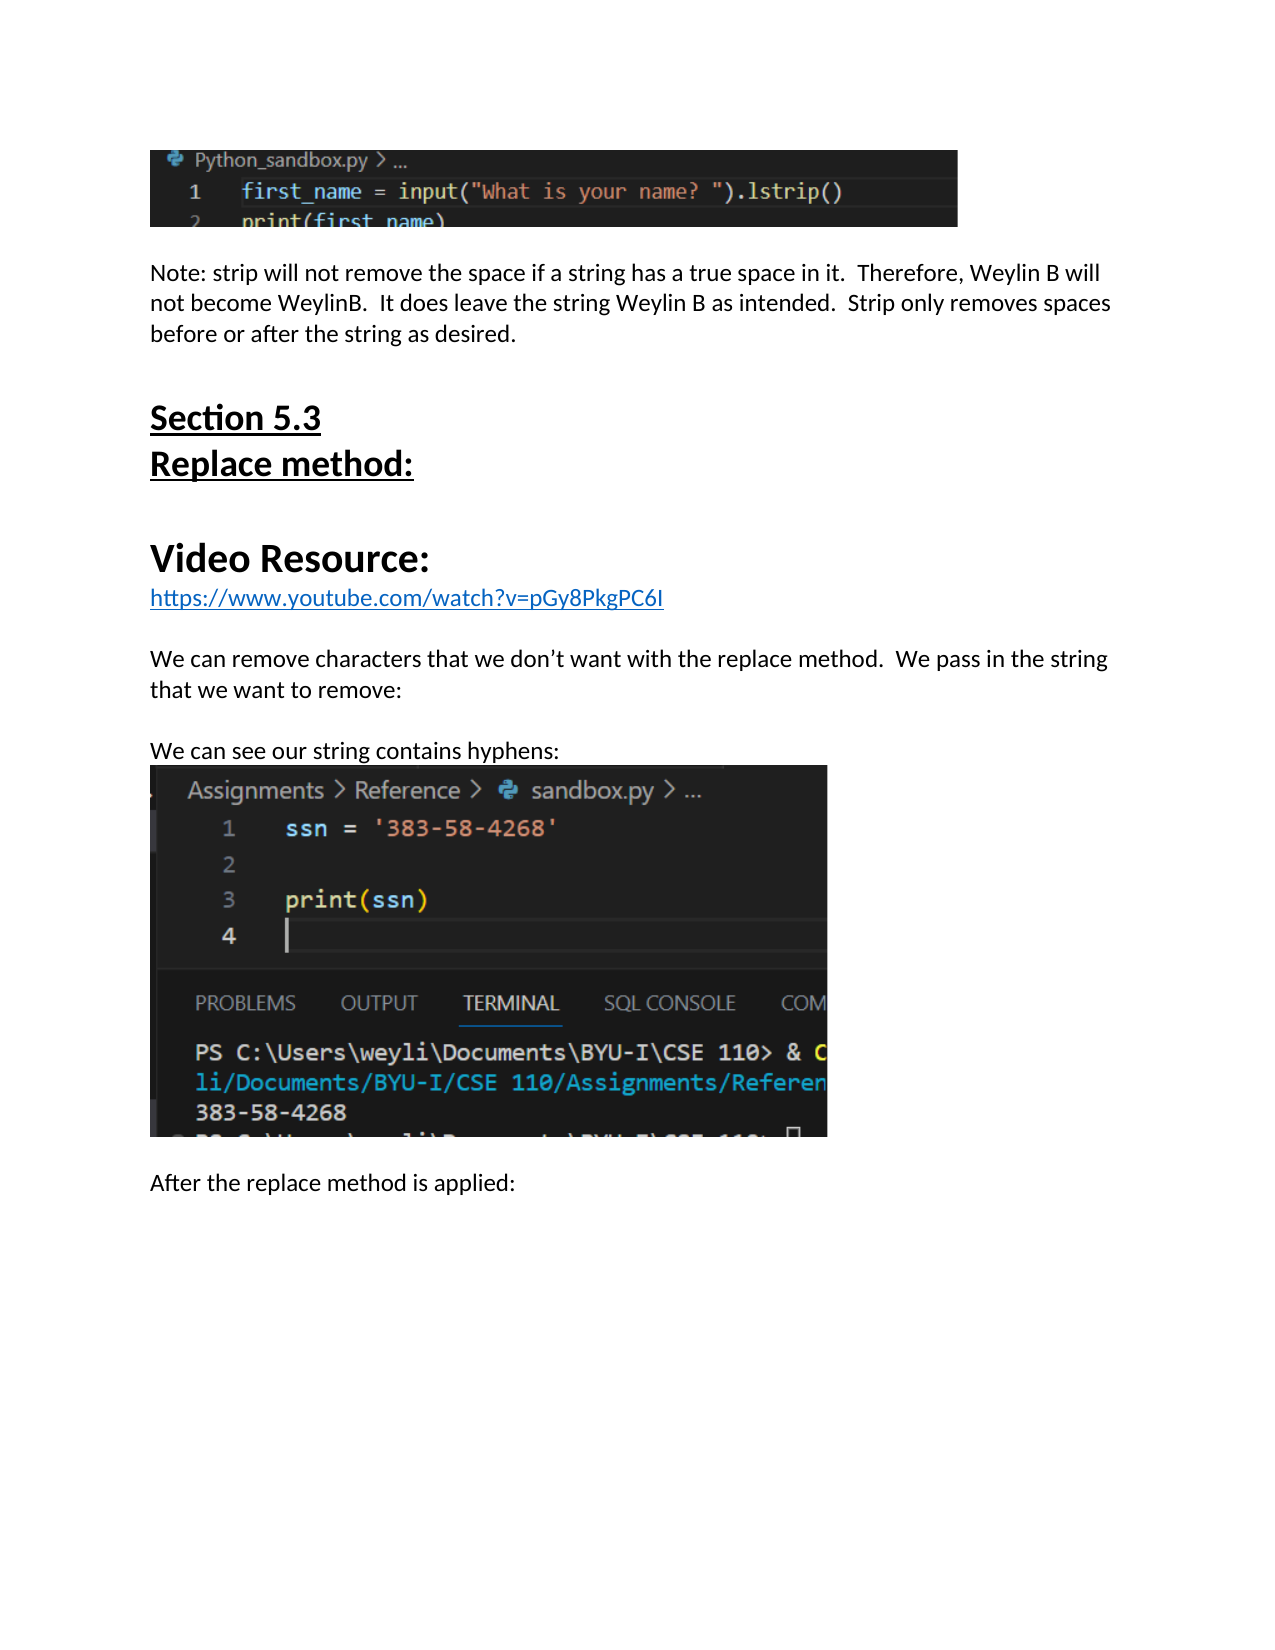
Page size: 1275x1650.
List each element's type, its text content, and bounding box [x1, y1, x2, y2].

text Section 5.3 [150, 394, 1125, 440]
text https://www.youtube.com/watch?v=pGy8PkgPC6I [150, 582, 1125, 613]
text We can remove characters that we don’t want with the replace method. We pass in the string that we want to remove: [150, 643, 1125, 704]
text After the replace method is applied: [150, 1167, 1125, 1198]
picture [150, 765, 828, 1137]
text We can see our string contains hyphens: [150, 735, 1125, 766]
text Replace method: [150, 440, 1125, 486]
text Video Resource: [150, 532, 1125, 582]
text Note: strip will not remove the space if a string has a true space in it. Therefore, Weylin B will not become WeylinB. It does leave the string Weylin B as intended. Strip only removes spaces before or after the string as desired. [150, 257, 1125, 348]
picture [150, 150, 958, 227]
